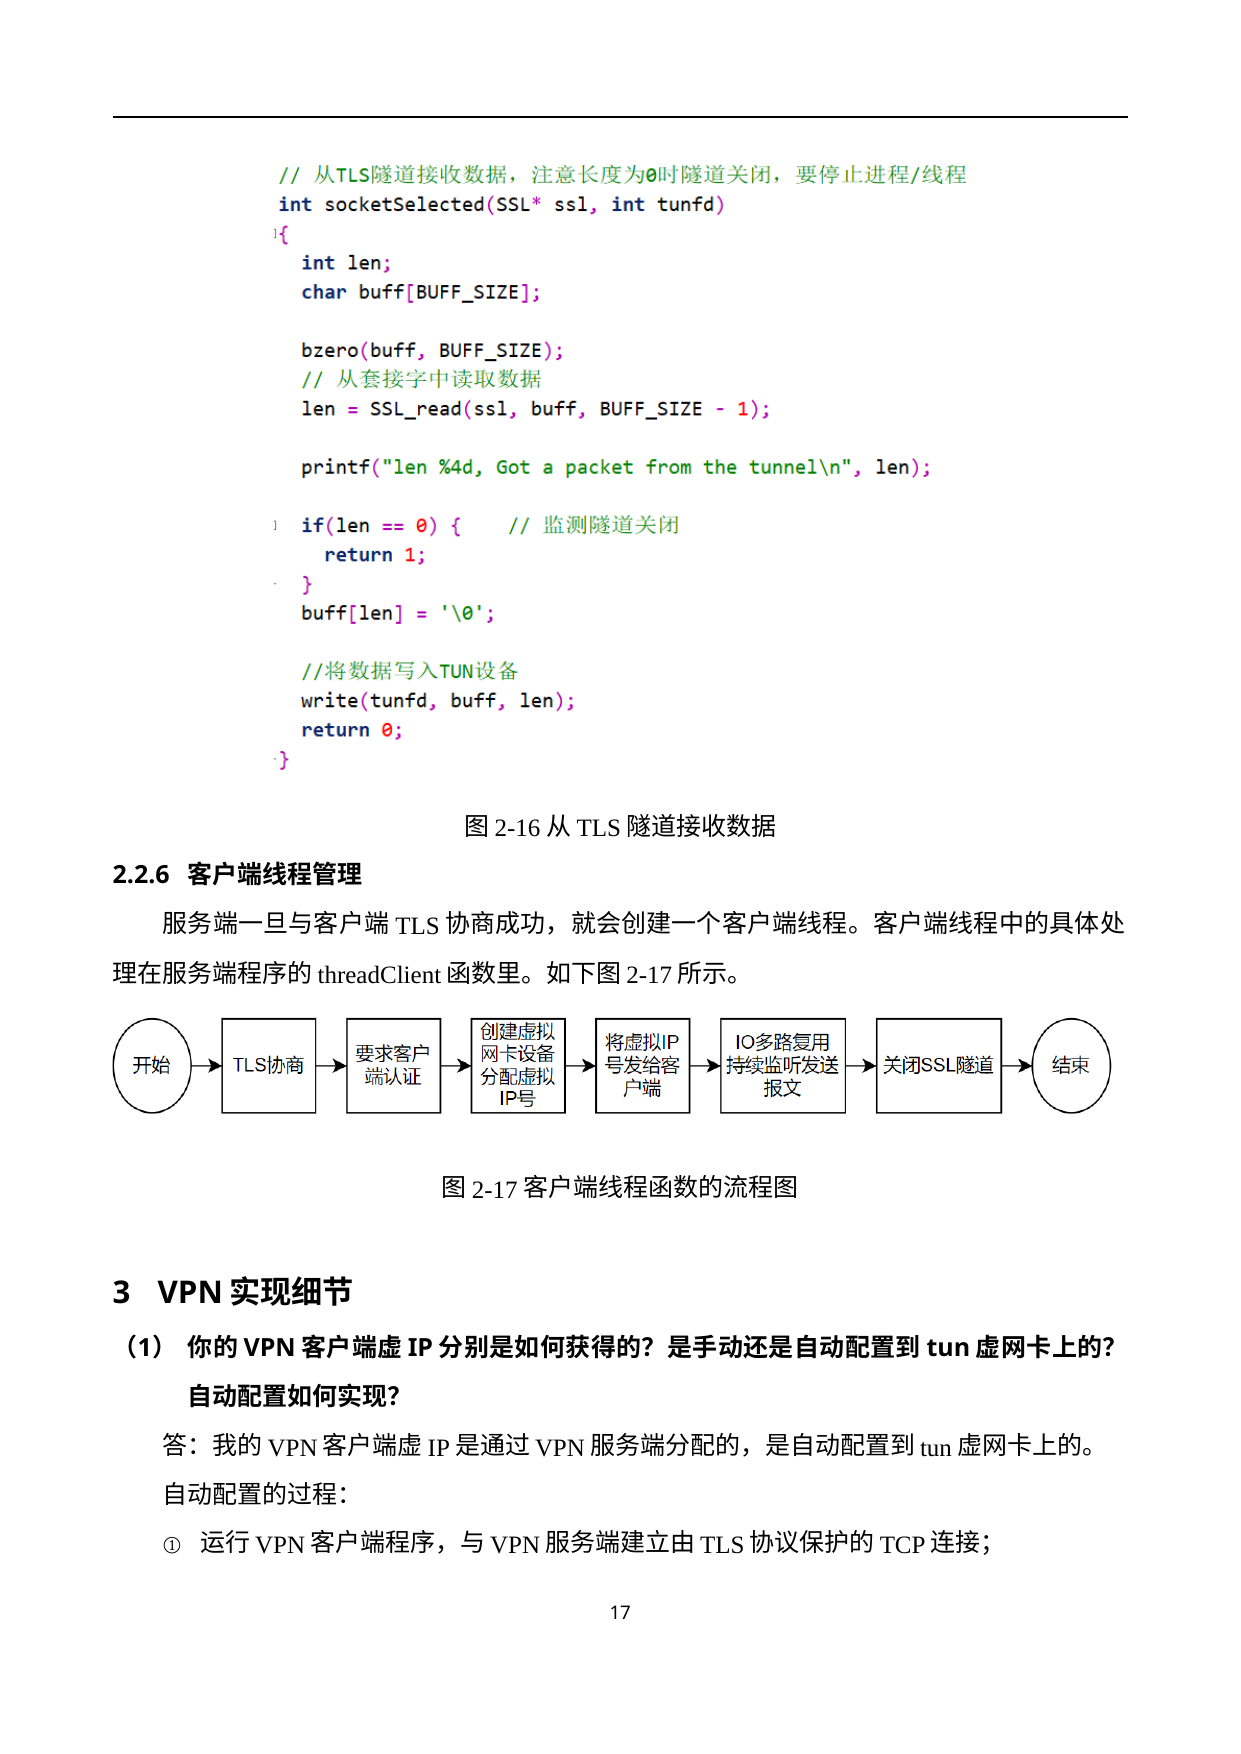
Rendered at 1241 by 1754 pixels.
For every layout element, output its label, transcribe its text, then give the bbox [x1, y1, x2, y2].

picture [112, 998, 1128, 1129]
subtitle VPN实现细节 [112, 1233, 1128, 1312]
picture [273, 160, 967, 774]
text 图2-16 从TLS隧道接收数据 [112, 803, 1128, 842]
text 服务端一旦与客户端TLS协商成功，就会创建一个客户端线程。客户端线程中的具体处理在服务端程序的threadClient函数里。如下图2-17所示。 [112, 900, 1128, 989]
list 你的VPN客户端虚IP分别是如何获得的？是手动还是自动配置到tun虚网卡上的？自动配置如何实现？ [112, 1324, 1128, 1413]
text 答：我的VPN客户端虚IP是通过VPN服务端分配的，是自动配置到tun虚网卡上的。 [112, 1422, 1128, 1462]
text 客户端线程管理 [112, 851, 1128, 891]
text 自动配置的过程： [112, 1471, 1128, 1510]
list 运行VPN客户端程序，与VPN服务端建立由TLS协议保护的TCP连接； [162, 1519, 1128, 1559]
text 图2-17 客户端线程函数的流程图 [112, 1164, 1128, 1204]
